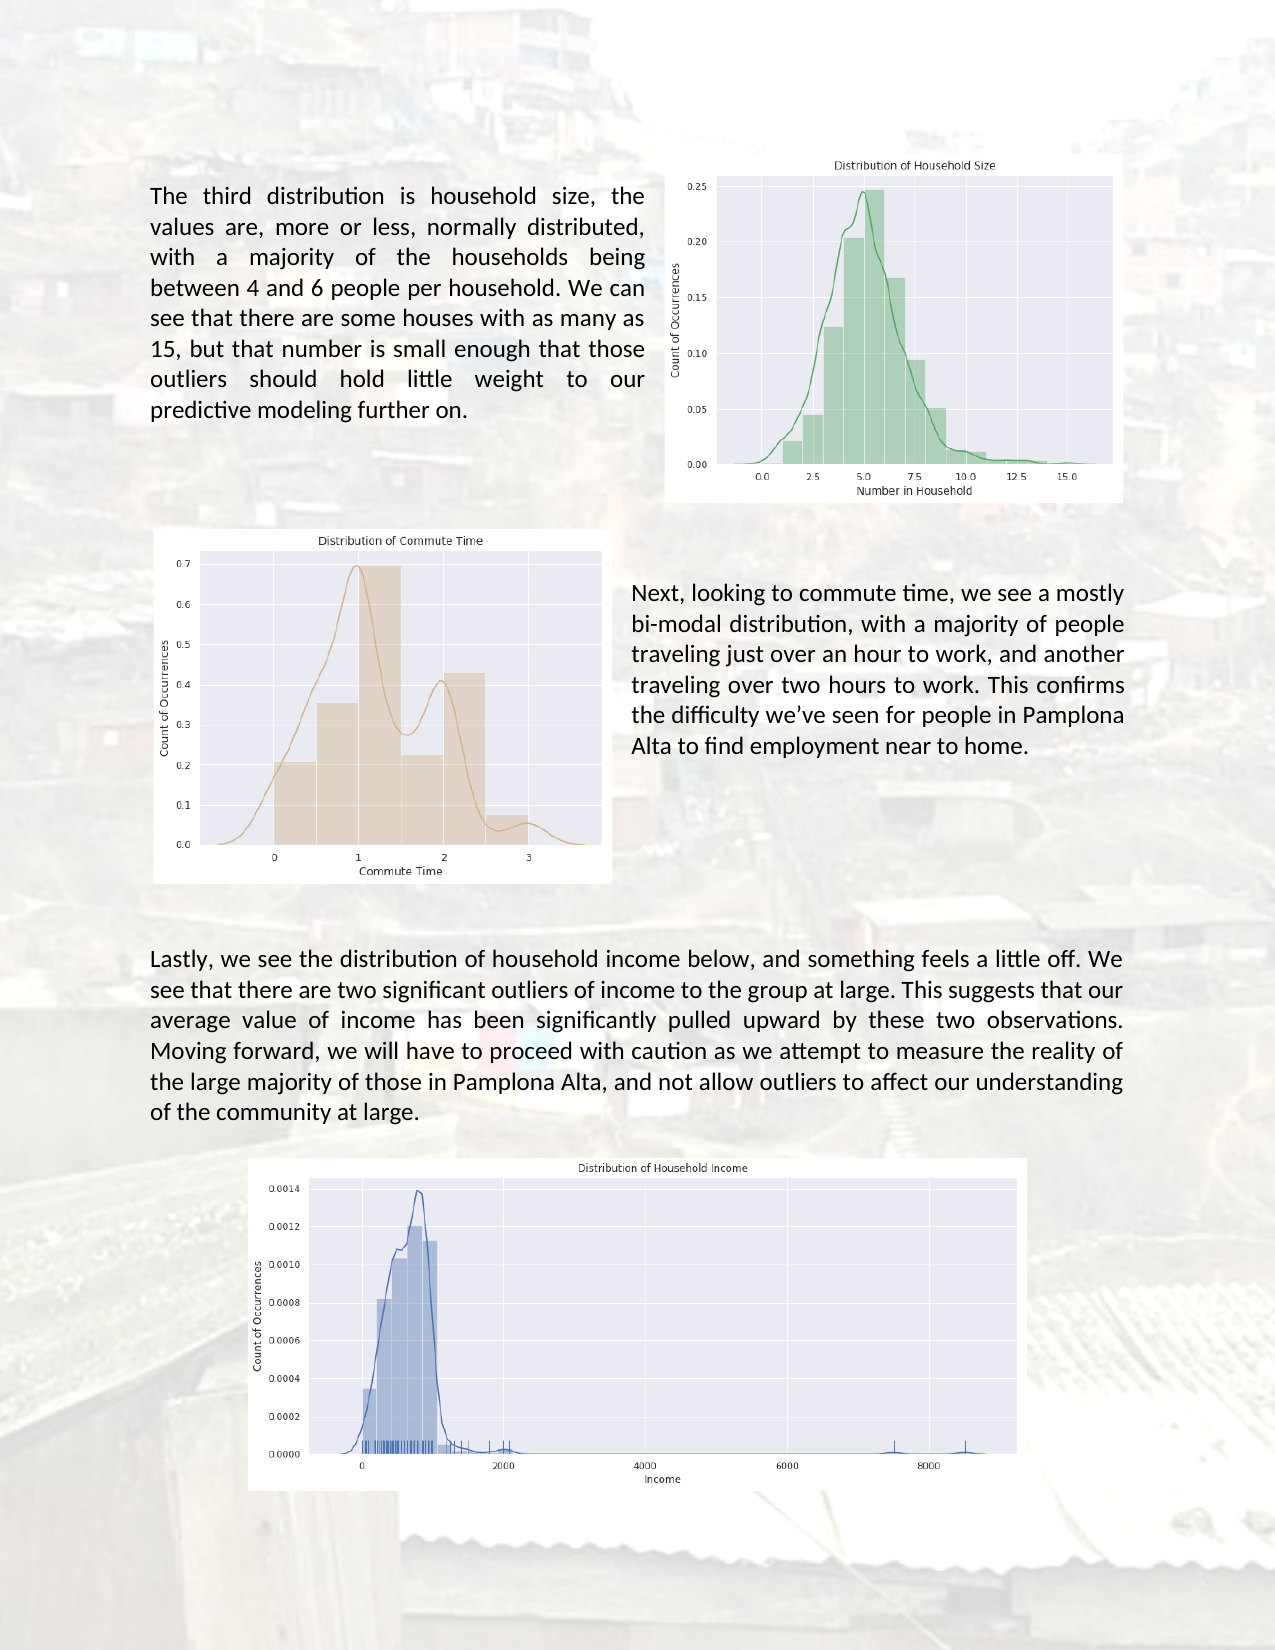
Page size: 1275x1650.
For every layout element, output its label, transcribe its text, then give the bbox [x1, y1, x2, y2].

picture [247, 1158, 1028, 1491]
text Next, looking to commute time, we see a mostly bi-modal distribution, with a majority of people traveling just over an hour to work, and another traveling over two hours to work. This confirms the difficulty we’ve seen for people in Pamplona Alta to find employment near to home. [613, 577, 1125, 760]
text Lastly, we see the distribution of household income below, and something feels a little off. We see that there are two significant outliers of income to the group at large. This suggests that our average value of income has been significantly pulled upward by these two observations. Moving forward, we will have to proceed with caution as we attempt to measure the reality of the large majority of those in Pamplona Alta, and not allow outliers to affect our understanding of the community at large. [150, 943, 1125, 1127]
picture [664, 154, 1124, 503]
text The third distribution is household size, the values are, more or less, normally distributed, with a majority of the households being between 4 and 6 people per household. We can see that there are some houses with as many as 15, but that number is small enough that those outliers should hold little weight to our predictive modeling further on. [150, 181, 664, 425]
picture [153, 529, 613, 884]
